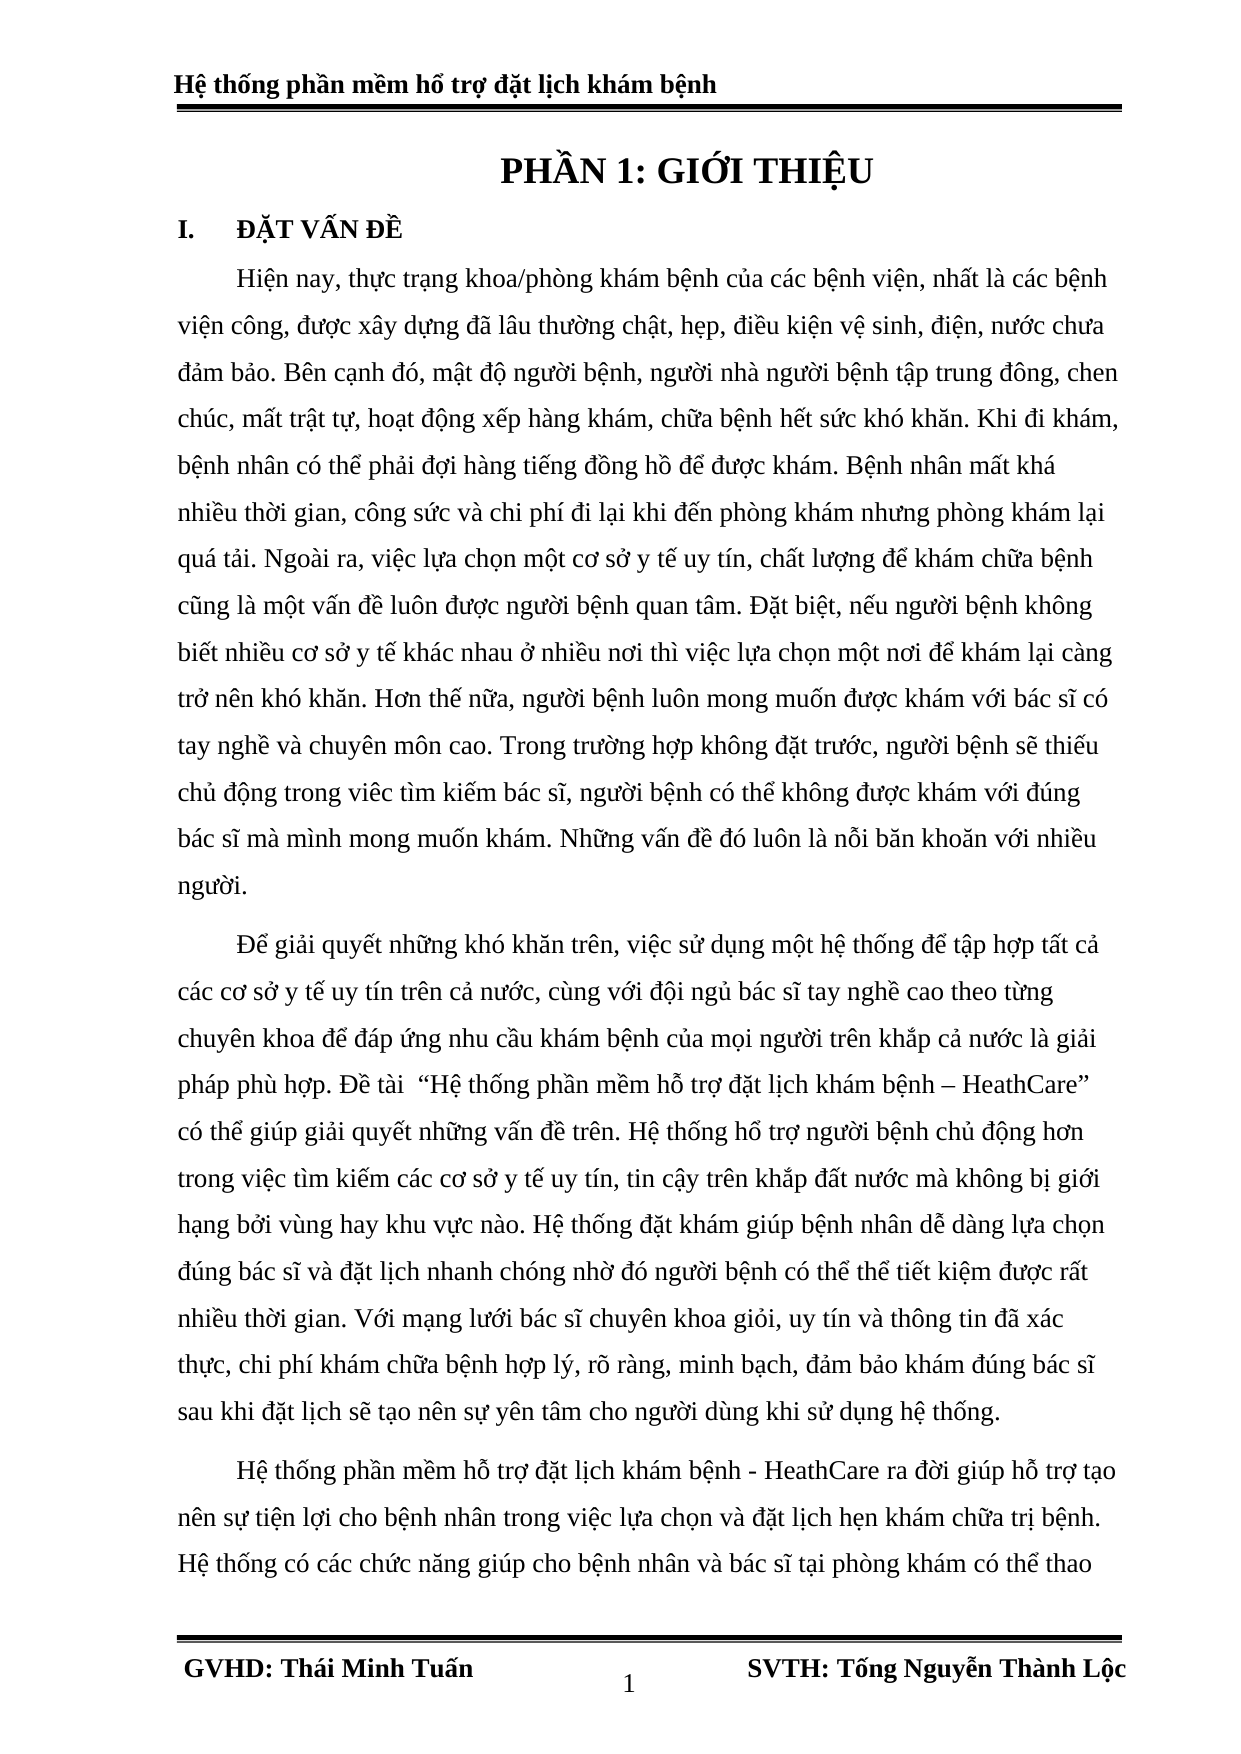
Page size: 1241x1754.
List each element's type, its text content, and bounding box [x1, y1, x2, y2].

subtitle ĐẶT VẤN ĐỀ [177, 213, 1122, 244]
subtitle PHẦN 1: GIỚI THIỆU [177, 148, 1122, 192]
text Để giải quyết những khó khăn trên, việc sử dụng một hệ thống để tập hợp tất cả các cơ sở y tế uy tín trên cả nước, cùng với đội ngủ bác sĩ tay nghề cao theo từng chuyên khoa để đáp ứng nhu cầu khám bệnh của mọi người trên khắp cả nước là giải pháp phù hợp. Đề tài “Hệ thống phần mềm hỗ trợ đặt lịch khám bệnh – HeathCare” có thể giúp giải quyết những vấn đề trên. Hệ thống hổ trợ người bệnh chủ động hơn trong việc tìm kiếm các cơ sở y tế uy tín, tin cậy trên khắp đất nước mà không bị giới hạng bởi vùng hay khu vực nào. Hệ thống đặt khám giúp bệnh nhân dễ dàng lựa chọn đúng bác sĩ và đặt lịch nhanh chóng nhờ đó người bệnh có thể thể tiết kiệm được rất nhiều thời gian. Với mạng lưới bác sĩ chuyên khoa giỏi, uy tín và thông tin đã xác thực, chi phí khám chữa bệnh hợp lý, rõ ràng, minh bạch, đảm bảo khám đúng bác sĩ sau khi đặt lịch sẽ tạo nên sự yên tâm cho người dùng khi sử dụng hệ thống. [177, 928, 1121, 1426]
text Hiện nay, thực trạng khoa/phòng khám bệnh của các bệnh viện, nhất là các bệnh viện công, được xây dựng đã lâu thường chật, hẹp, điều kiện vệ sinh, điện, nước chưa đảm bảo. Bên cạnh đó, mật độ người bệnh, người nhà người bệnh tập trung đông, chen chúc, mất trật tự, hoạt động xếp hàng khám, chữa bệnh hết sức khó khăn. Khi đi khám, bệnh nhân có thể phải đợi hàng tiếng đồng hồ để được khám. Bệnh nhân mất khá nhiều thời gian, công sức và chi phí đi lại khi đến phòng khám nhưng phòng khám lại quá tải. Ngoài ra, việc lựa chọn một cơ sở y tế uy tín, chất lượng để khám chữa bệnh cũng là một vấn đề luôn được người bệnh quan tâm. Đặt biệt, nếu người bệnh không biết nhiều cơ sở y tế khác nhau ở nhiều nơi thì việc lựa chọn một nơi để khám lại càng trở nên khó khăn. Hơn thế nữa, người bệnh luôn mong muốn được khám với bác sĩ có tay nghề và chuyên môn cao. Trong trường hợp không đặt trước, người bệnh sẽ thiếu chủ động trong viêc tìm kiếm bác sĩ, người bệnh có thể không được khám với đúng bác sĩ mà mình mong muốn khám. Những vấn đề đó luôn là nỗi băn khoăn với nhiều người. [177, 262, 1121, 900]
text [177, 1454, 1121, 1579]
